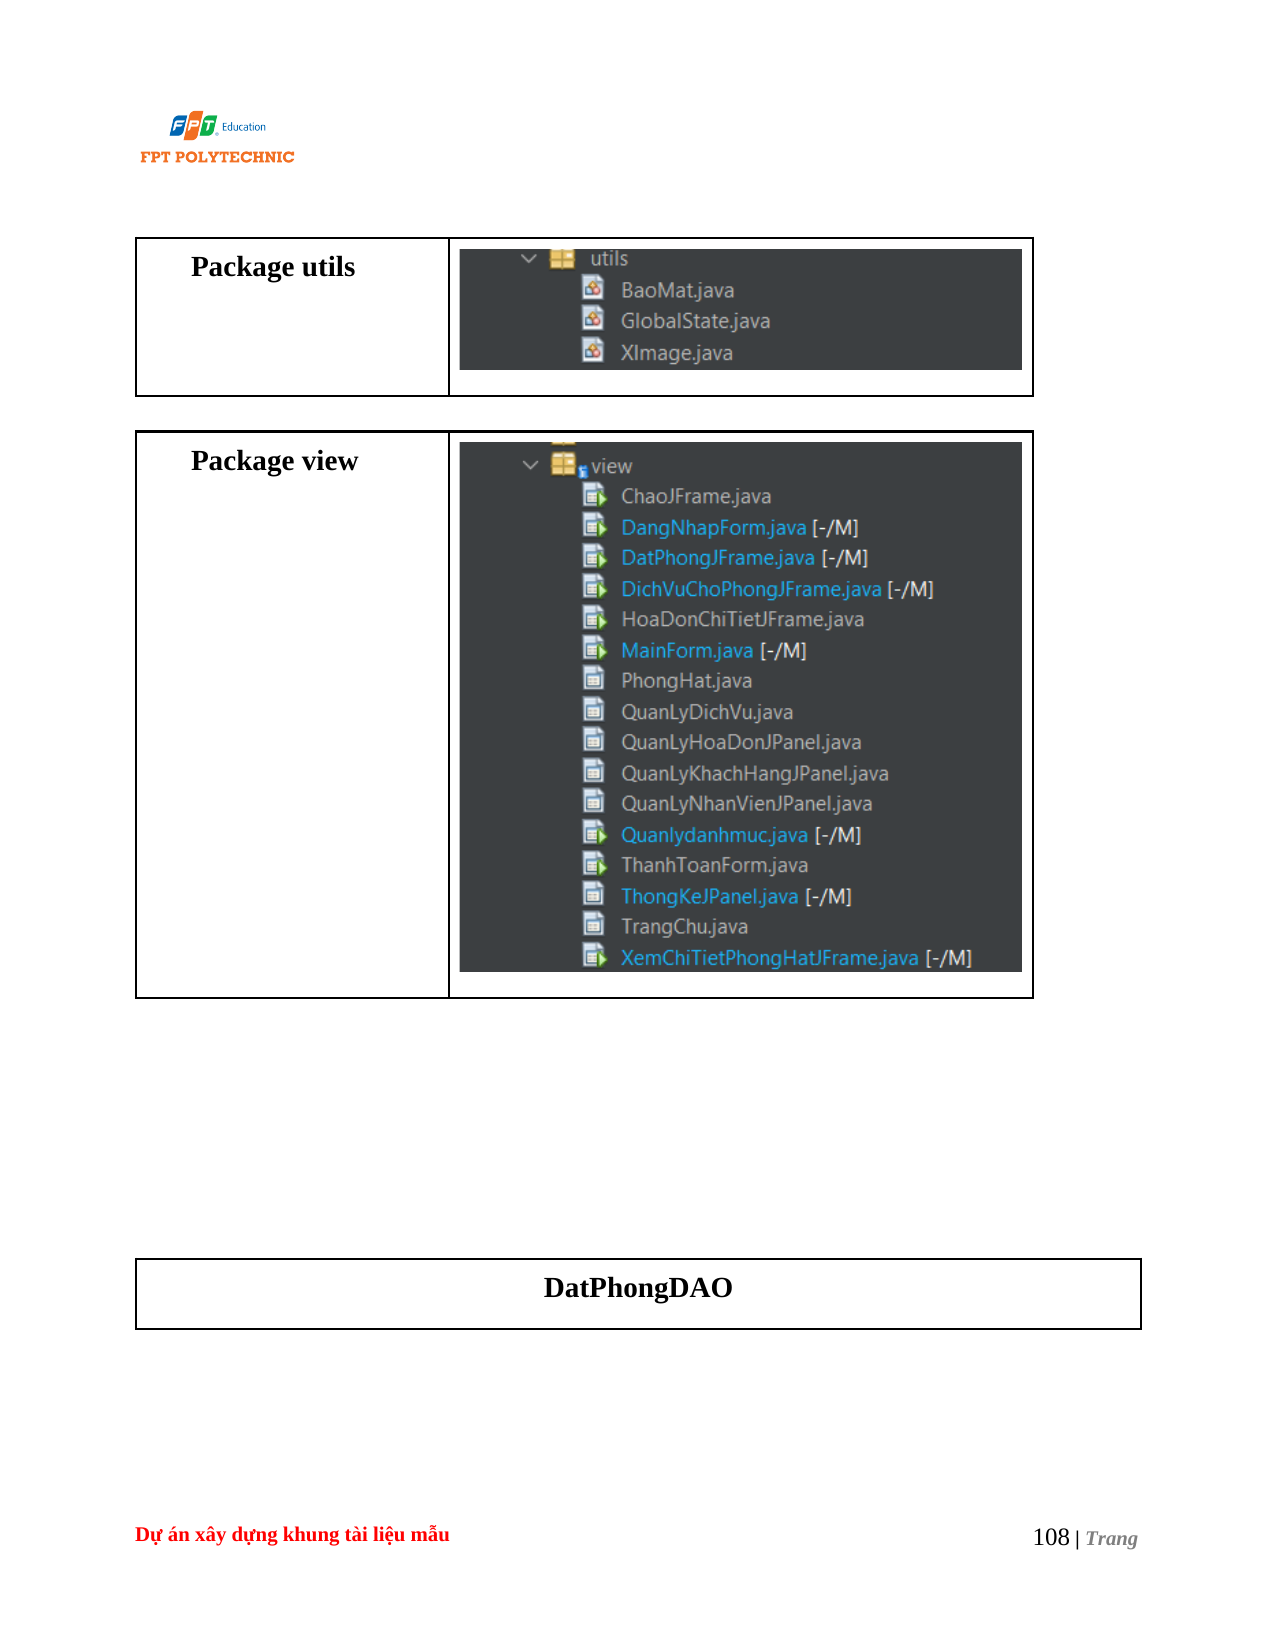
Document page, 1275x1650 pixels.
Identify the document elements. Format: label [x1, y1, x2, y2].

picture [135, 103, 299, 175]
picture [459, 442, 1022, 972]
picture [459, 249, 1022, 370]
